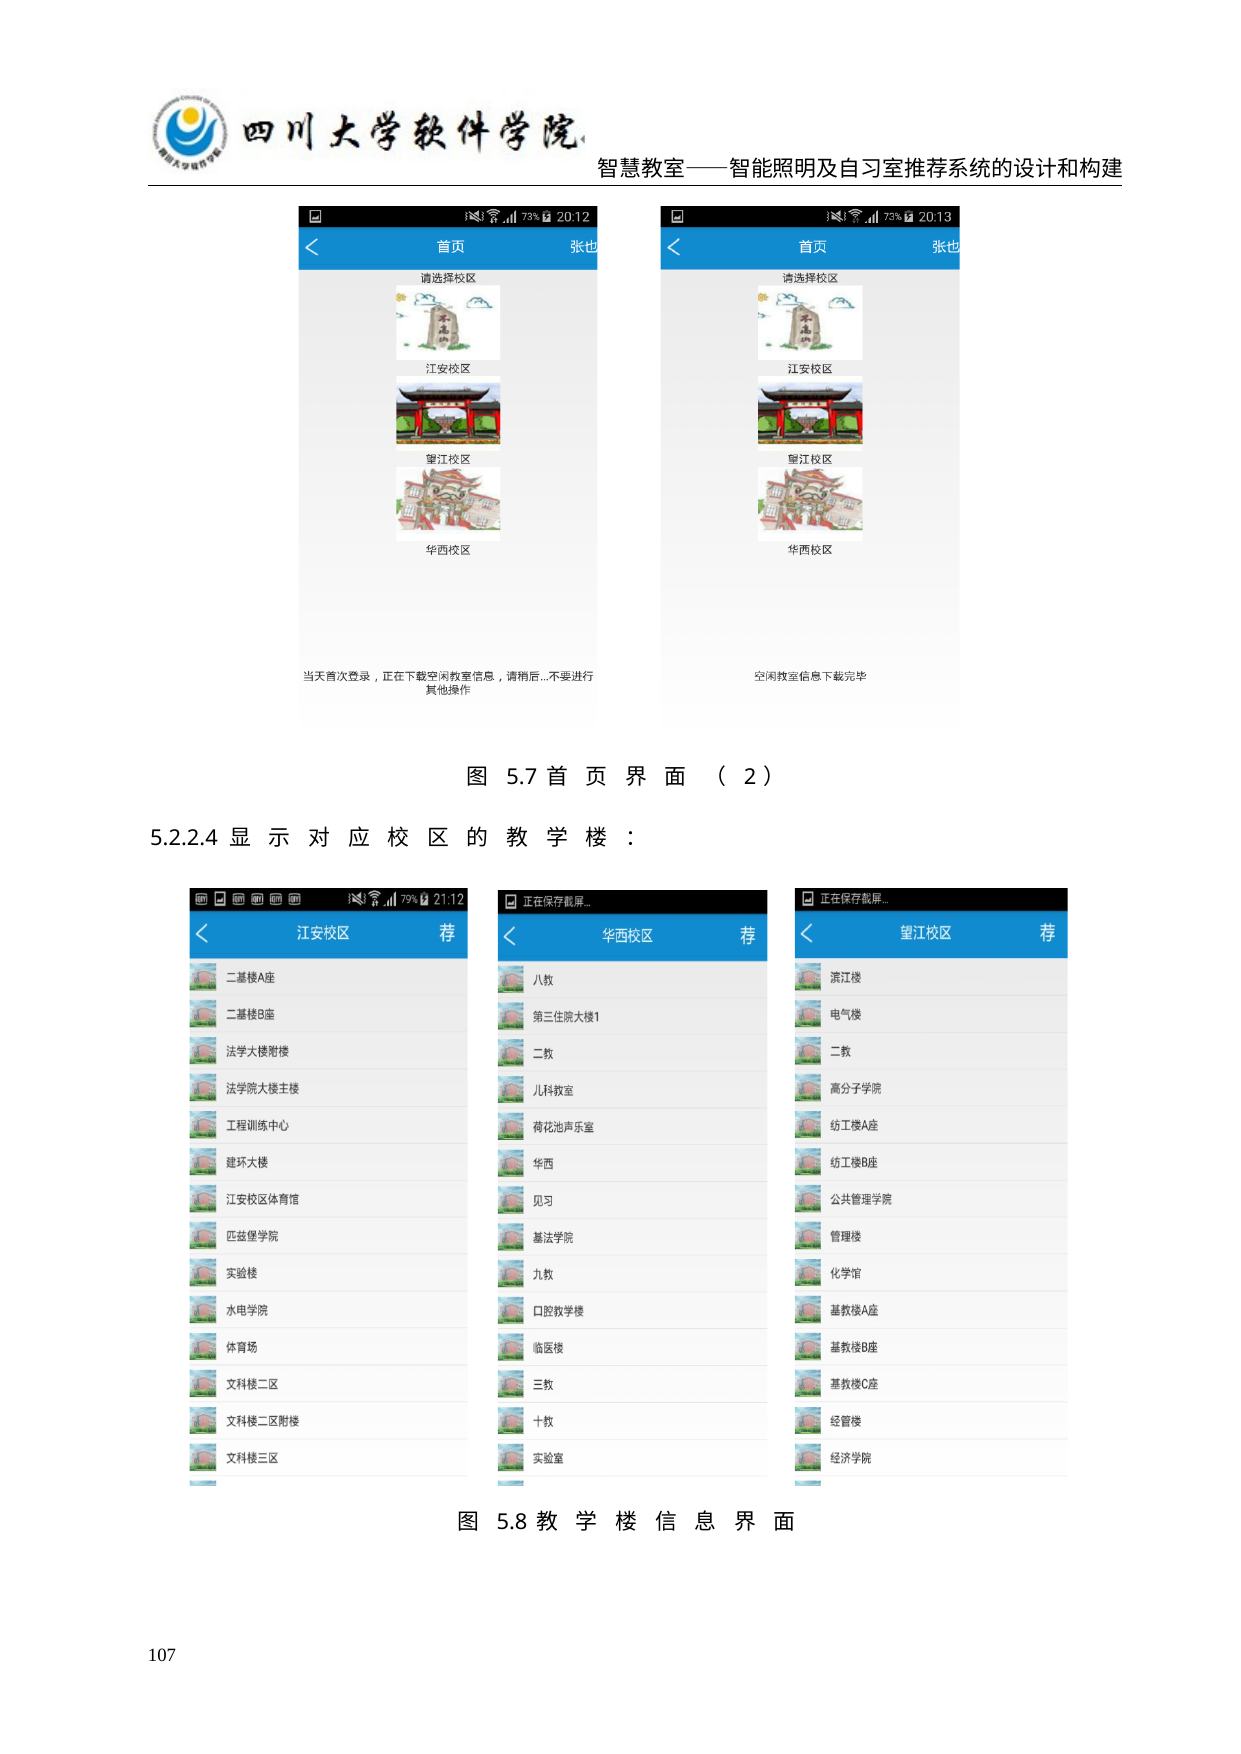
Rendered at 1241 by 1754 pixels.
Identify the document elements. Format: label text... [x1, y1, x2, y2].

text 图5.8 教学楼信息界面 [150, 1490, 1120, 1551]
text 图5.7 首页界面（2） [150, 745, 1120, 805]
picture [298, 206, 598, 738]
picture [794, 888, 1068, 1486]
text 5.2.2.4 显示对应校区的教学楼： [150, 805, 1120, 866]
picture [497, 890, 768, 1486]
picture [660, 206, 960, 738]
picture [147, 88, 588, 177]
picture [189, 888, 468, 1486]
